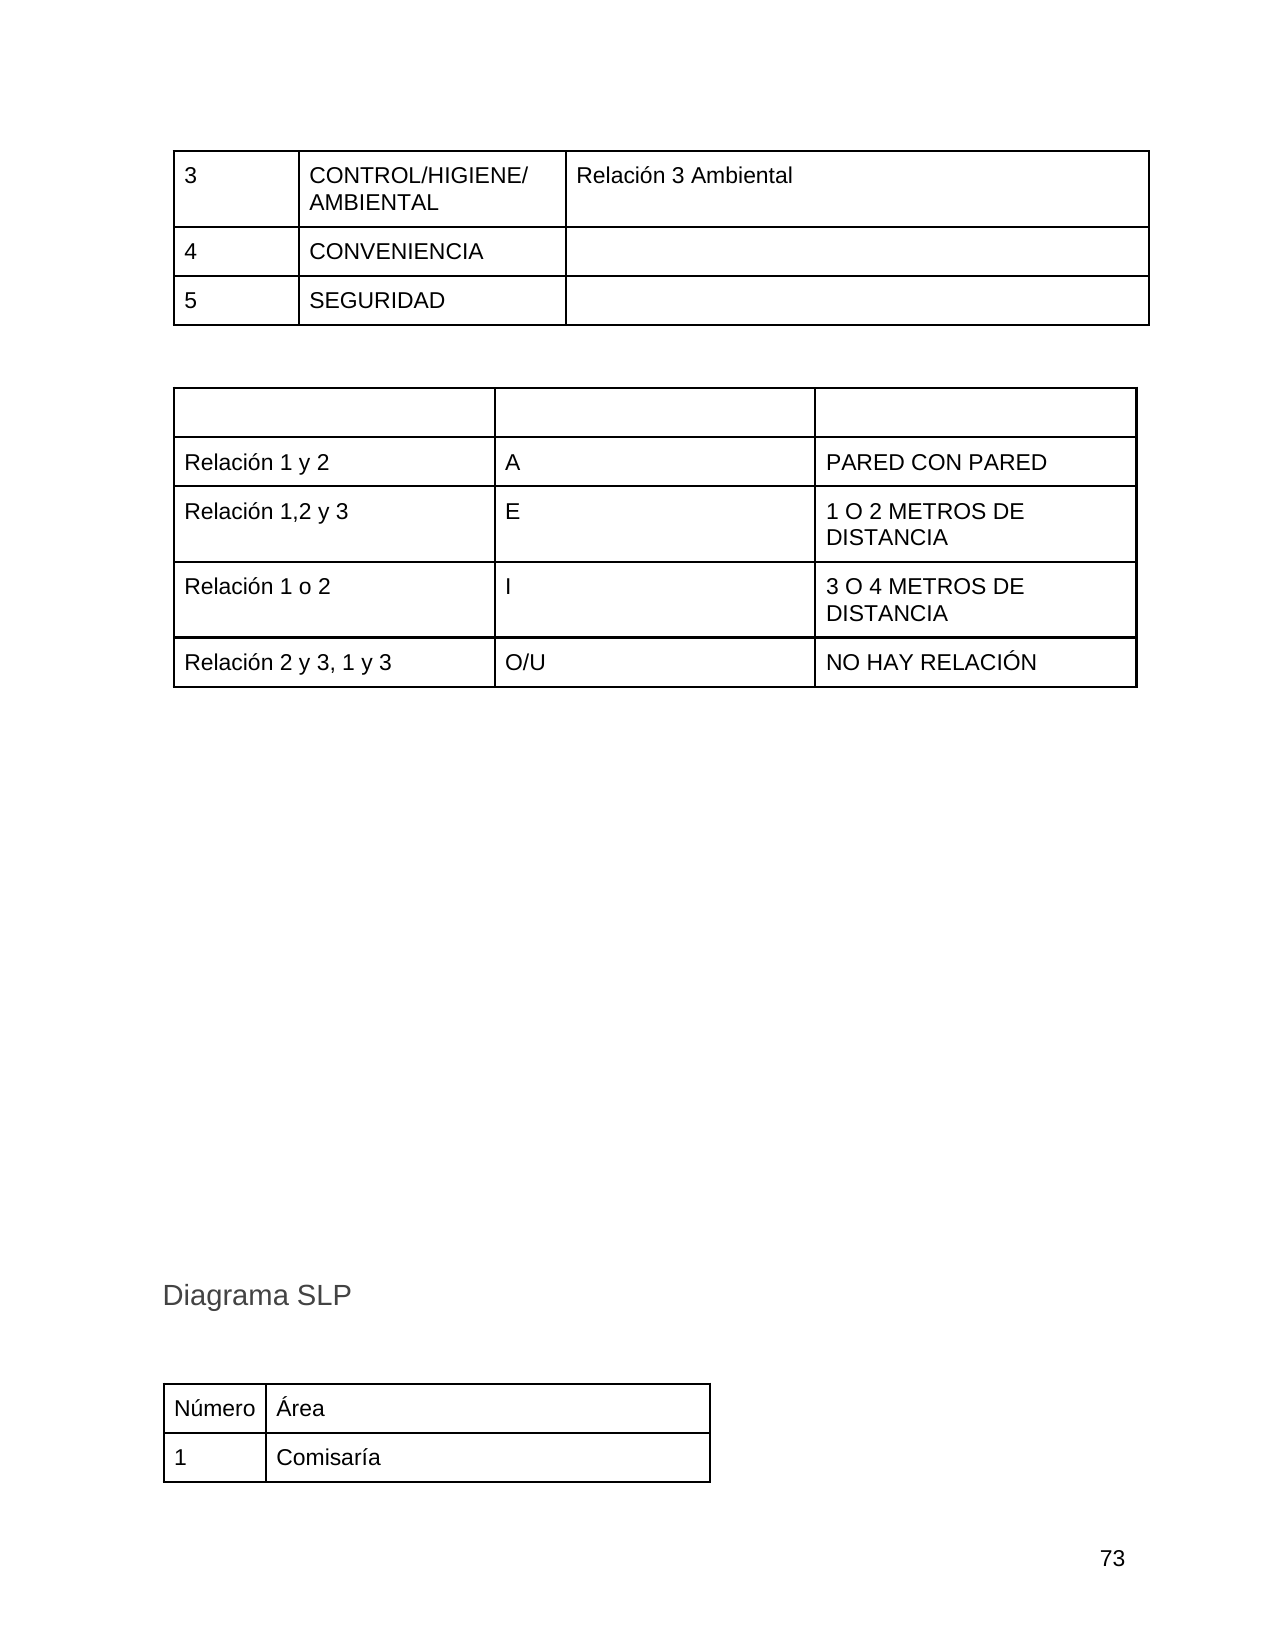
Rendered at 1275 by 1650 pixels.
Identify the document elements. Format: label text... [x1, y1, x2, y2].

table_header [816, 389, 1135, 436]
table_cell CONTROL/HIGIENE/ AMBIENTAL [300, 152, 565, 226]
table_cell NO HAY RELACIÓN [816, 639, 1135, 686]
table_cell Relación 2 y 3, 1 y 3 [175, 639, 494, 686]
table_cell O/U [496, 639, 814, 686]
table_cell I [496, 563, 814, 636]
table_header [496, 389, 814, 436]
table_cell 5 [175, 277, 298, 324]
table_cell Relación 3 Ambiental [567, 152, 1148, 226]
table_cell Relación 1 o 2 [175, 563, 494, 636]
table_cell 1 [165, 1434, 265, 1481]
table_cell A [496, 438, 814, 485]
table_cell Relación 1,2 y 3 [175, 487, 494, 561]
table_cell 3 O 4 METROS DE DISTANCIA [816, 563, 1135, 636]
subtitle Diagrama SLP [162, 1278, 1125, 1312]
table_cell [567, 277, 1148, 324]
table_cell SEGURIDAD [300, 277, 565, 324]
table_cell [567, 228, 1148, 275]
table_cell 4 [175, 228, 298, 275]
table_cell Comisaría [267, 1434, 709, 1481]
table_cell Relación 1 y 2 [175, 438, 494, 485]
table_header Número [165, 1385, 265, 1432]
table_header [175, 389, 494, 436]
table_header Área [267, 1385, 709, 1432]
table_cell CONVENIENCIA [300, 228, 565, 275]
table_cell E [496, 487, 814, 561]
table_cell 3 [175, 152, 298, 226]
table_cell 1 O 2 METROS DE DISTANCIA [816, 487, 1135, 561]
table_cell PARED CON PARED [816, 438, 1135, 485]
